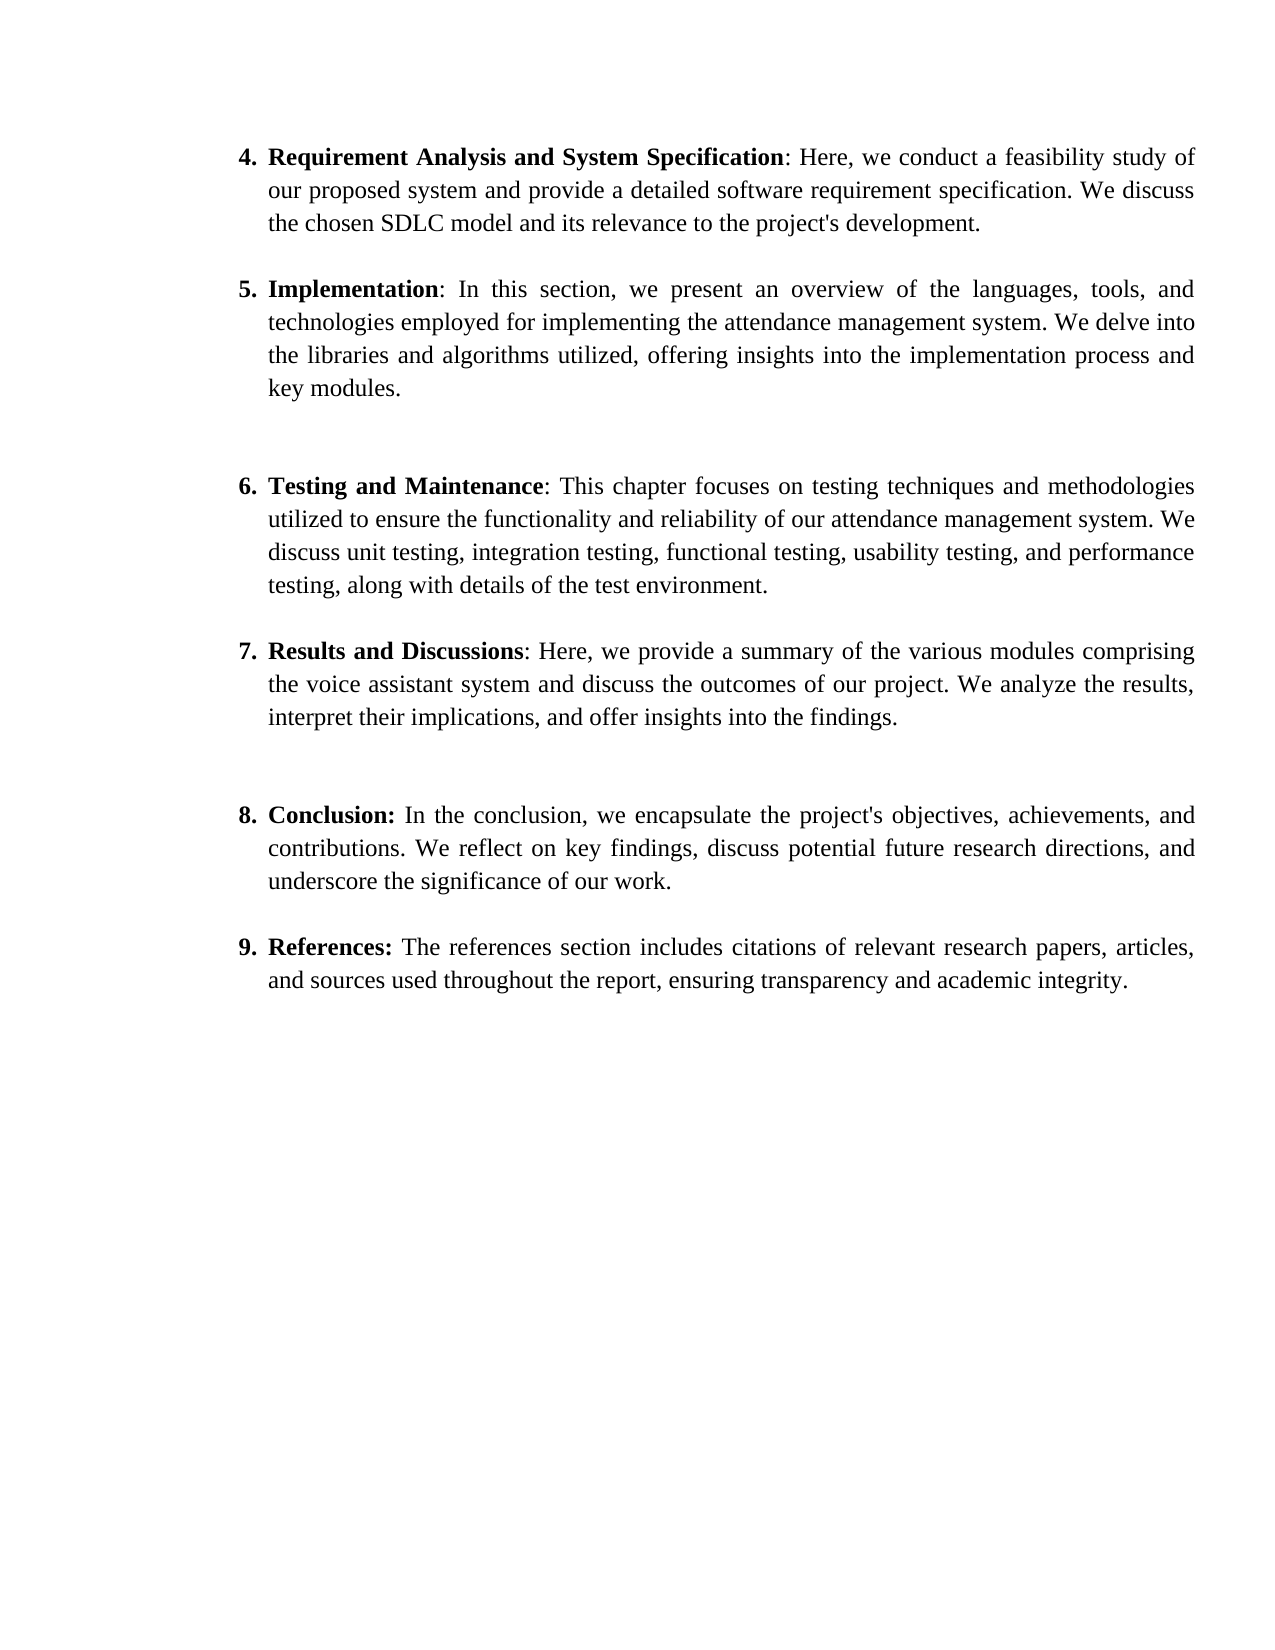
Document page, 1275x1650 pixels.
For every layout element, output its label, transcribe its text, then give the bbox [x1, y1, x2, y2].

list Implementation: In this section, we present an overview of the languages, tools, and technologies employed for implementing the attendance management system. We delve into the libraries and algorithms utilized, offering insights into the implementation process and key modules. [238, 274, 1196, 402]
list Requirement Analysis and System Specification: Here, we conduct a feasibility study of our proposed system and provide a detailed software requirement specification. We discuss the chosen SDLC model and its relevance to the project's development. [238, 142, 1196, 236]
list References: The references section includes citations of relevant research papers, articles, and sources used throughout the report, ensuring transparency and academic integrity. [238, 932, 1196, 994]
list Conclusion: In the conclusion, we encapsulate the project's objectives, achievements, and contributions. We reflect on key findings, discuss potential future research directions, and underscore the significance of our work. [238, 800, 1196, 895]
list Testing and Maintenance: This chapter focuses on testing techniques and methodologies utilized to ensure the functionality and reliability of our attendance management system. We discuss unit testing, integration testing, functional testing, usability testing, and performance testing, along with details of the test environment. [238, 471, 1196, 599]
list Results and Discussions: Here, we provide a summary of the various modules comprising the voice assistant system and discuss the outcomes of our project. We analyze the results, interpret their implications, and offer insights into the findings. [238, 636, 1196, 731]
